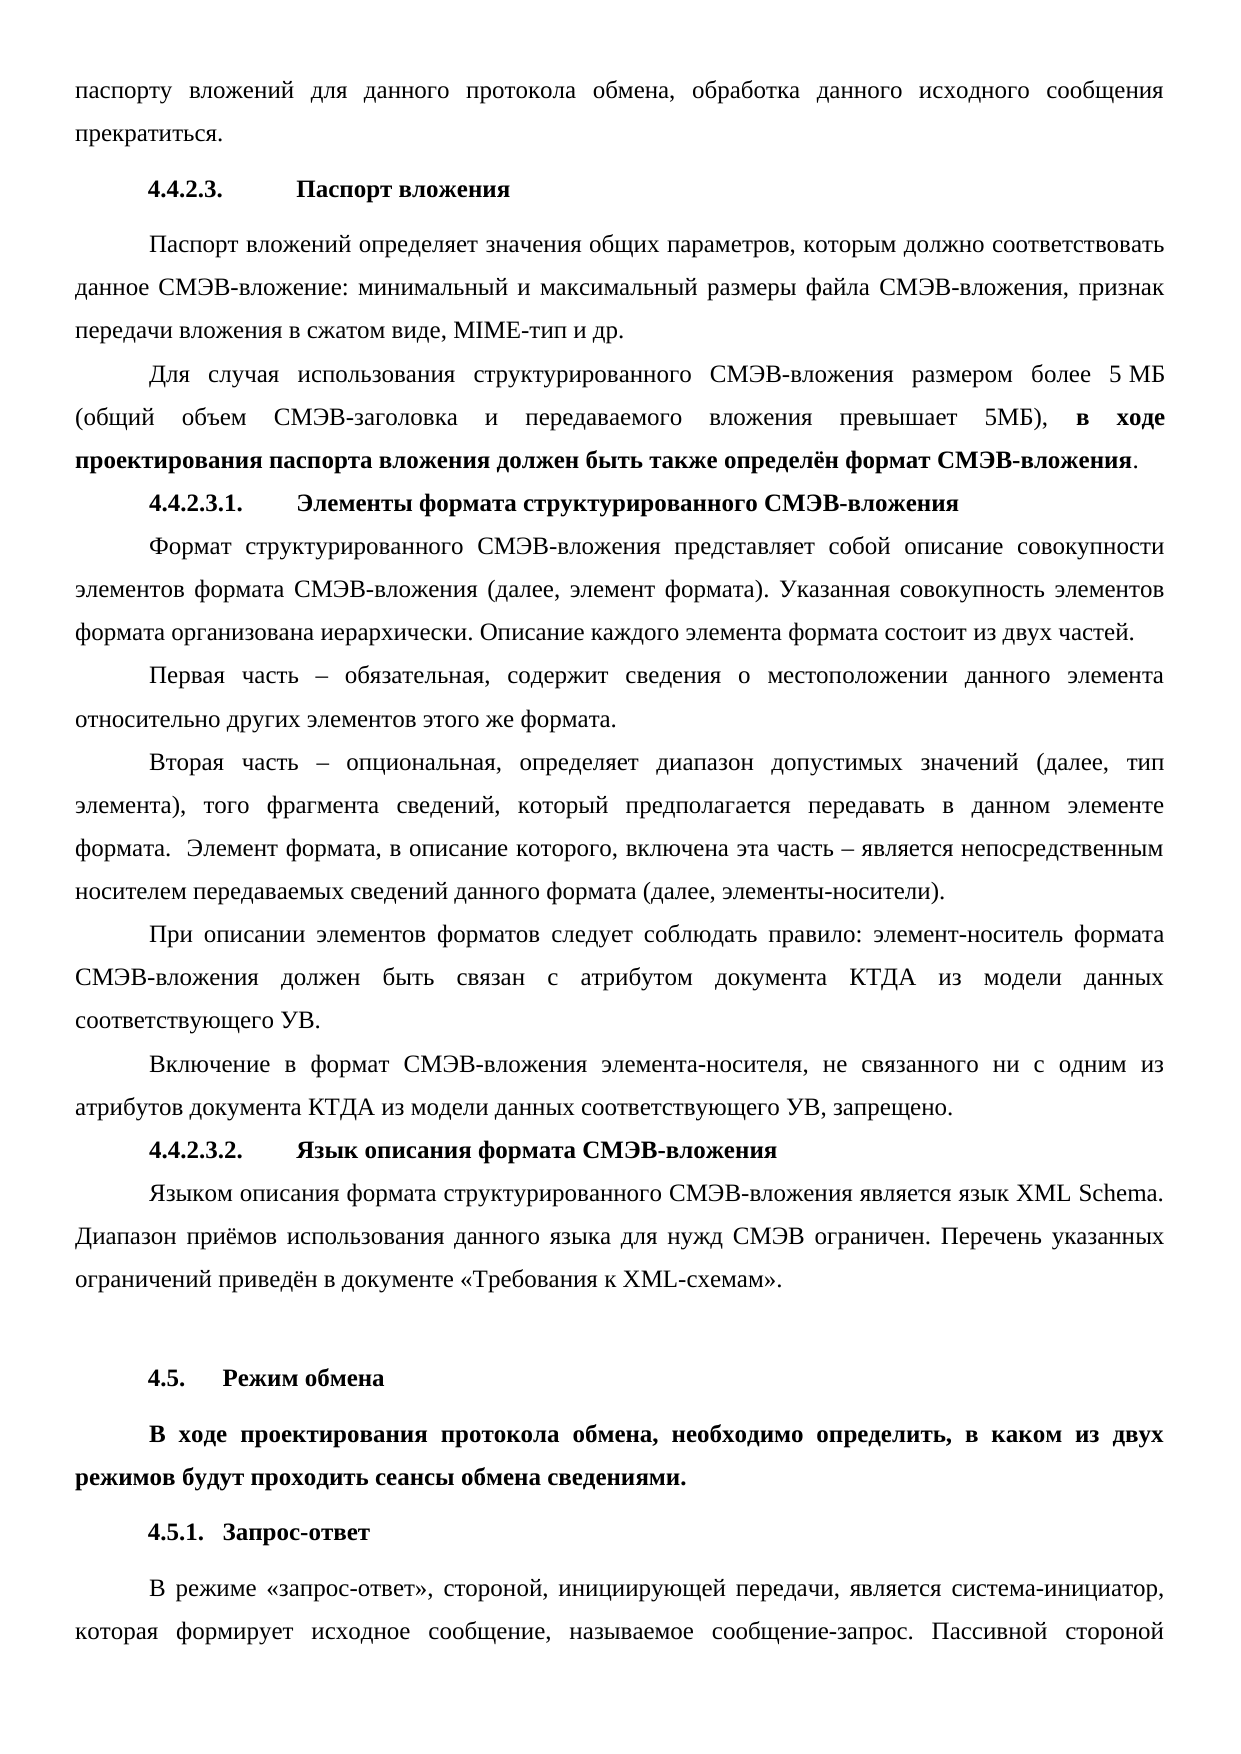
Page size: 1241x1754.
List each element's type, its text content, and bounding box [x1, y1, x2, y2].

text Формат структурированного СМЭВ-вложения представляет собой описание совокупности элементов формата СМЭВ-вложения (далее, элемент формата). Указанная совокупность элементов формата организована иерархически. Описание каждого элемента формата состоит из двух частей. [75, 531, 1165, 646]
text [75, 1573, 1165, 1645]
text Паспорт вложения [75, 174, 1165, 202]
text Запрос-ответ [75, 1517, 1165, 1546]
text Для случая использования структурированного СМЭВ-вложения размером более 5 МБ (общий объем СМЭВ-заголовка и передаваемого вложения превышает 5МБ), в ходе проектирования паспорта вложения должен быть также определён формат СМЭВ-вложения. [75, 359, 1165, 474]
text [75, 75, 1165, 147]
text Язык описания формата СМЭВ-вложения [75, 1135, 1165, 1164]
text Вторая часть – опциональная, определяет диапазон допустимых значений (далее, тип элемента), того фрагмента сведений, который предполагается передавать в данном элементе формата. Элемент формата, в описание которого, включена эта часть – является непосредственным носителем передаваемых сведений данного формата (далее, элементы-носители). [75, 747, 1165, 905]
text Языком описания формата структурированного СМЭВ-вложения является язык XML Schema. Диапазон приёмов использования данного языка для нужд СМЭВ ограничен. Перечень указанных ограничений приведён в документе «Требования к XML-схемам». [75, 1178, 1165, 1293]
text Элементы формата структурированного СМЭВ-вложения [75, 488, 1165, 517]
text Паспорт вложений определяет значения общих параметров, которым должно соответствовать данное СМЭВ-вложение: минимальный и максимальный размеры файла СМЭВ-вложения, признак передачи вложения в сжатом виде, MIME-тип и др. [75, 229, 1165, 344]
text Включение в формат СМЭВ-вложения элемента-носителя, не связанного ни с одним из атрибутов документа КТДА из модели данных соответствующего УВ, запрещено. [75, 1049, 1165, 1121]
text В ходе проектирования протокола обмена, необходимо определить, в каком из двух режимов будут проходить сеансы обмена сведениями. [75, 1419, 1165, 1491]
text Первая часть – обязательная, содержит сведения о местоположении данного элемента относительно других элементов этого же формата. [75, 661, 1165, 732]
text При описании элементов форматов следует соблюдать правило: элемент-носитель формата СМЭВ-вложения должен быть связан с атрибутом документа КТДА из модели данных соответствующего УВ. [75, 919, 1165, 1034]
text Режим обмена [75, 1363, 1165, 1392]
